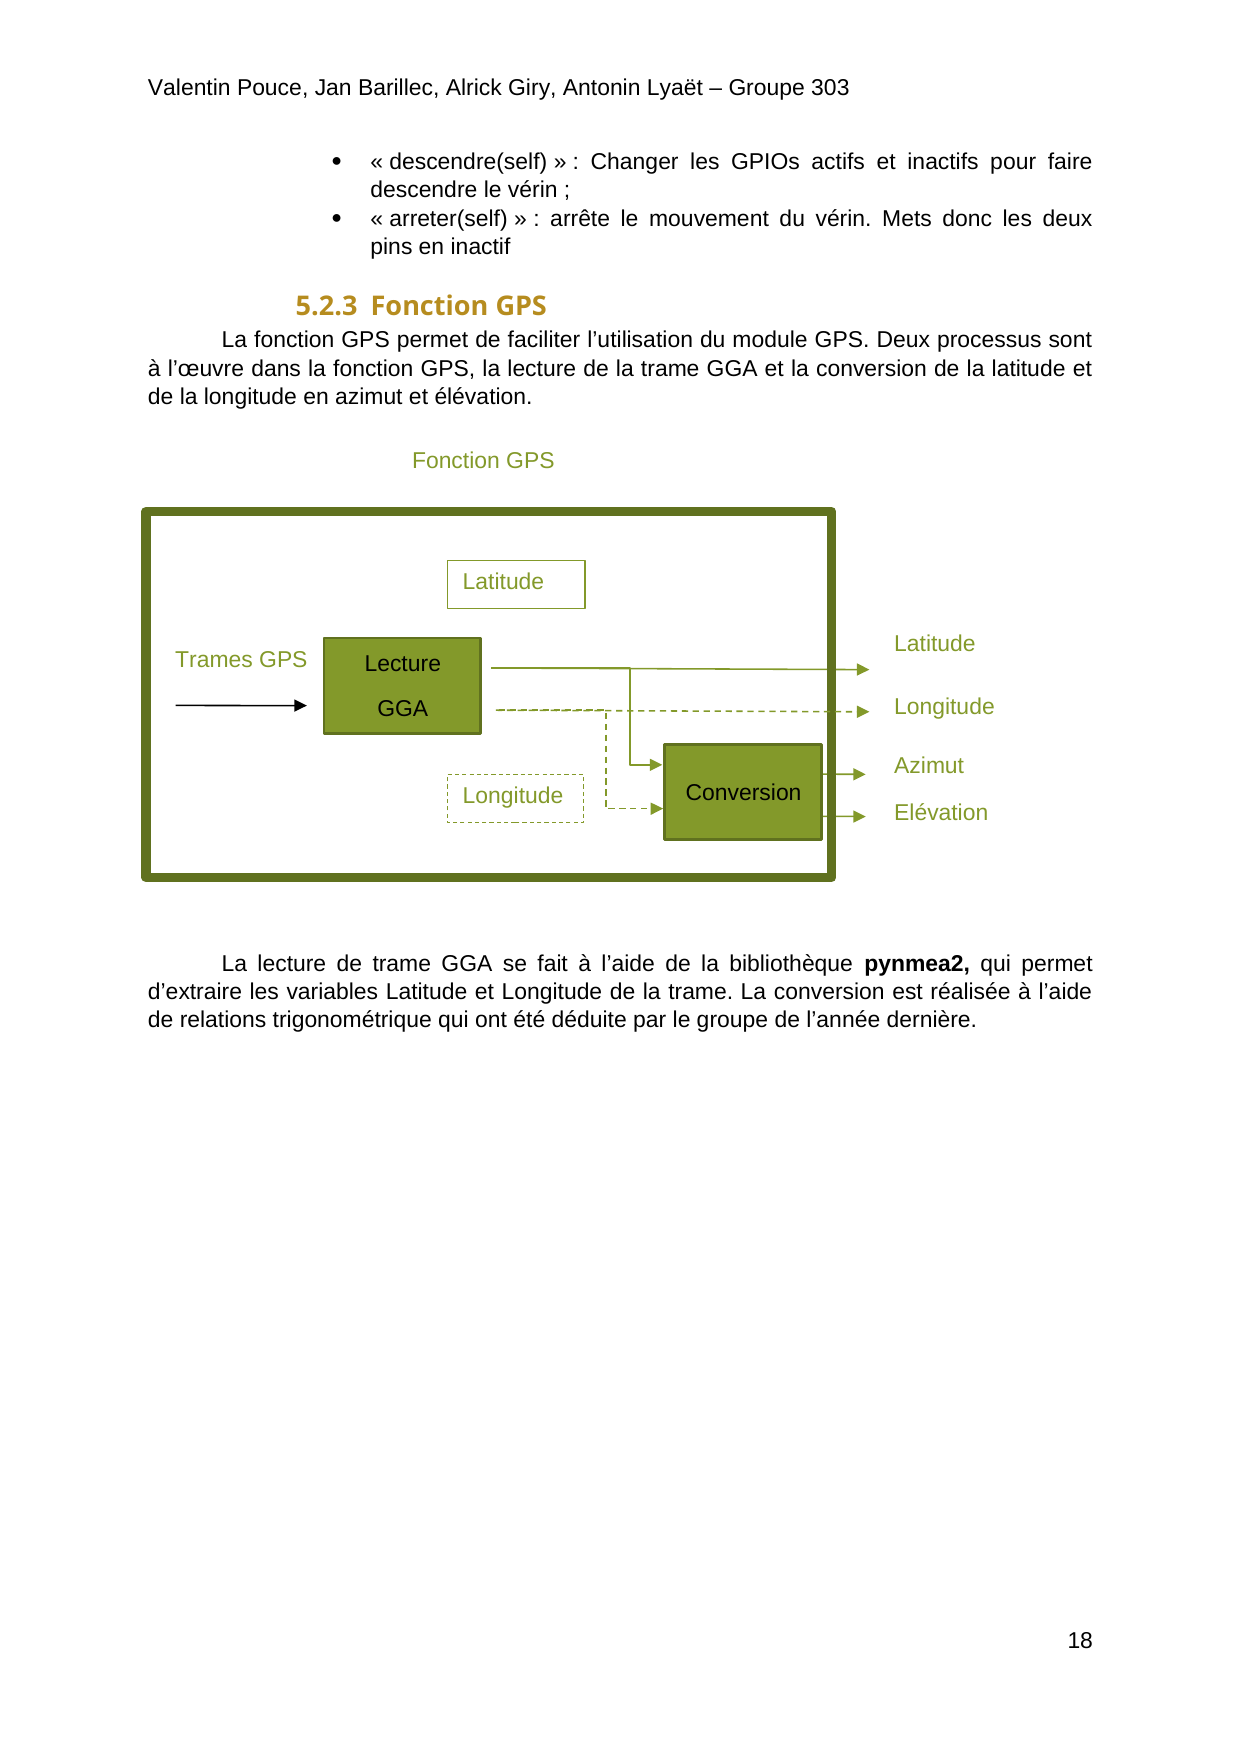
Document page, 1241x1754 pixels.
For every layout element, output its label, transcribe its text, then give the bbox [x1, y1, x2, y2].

subtitle Fonction GPS [295, 286, 1093, 323]
list « descendre(self) » : Changer les GPIOs actifs et inactifs pour faire descendre le vérin ; [333, 148, 1093, 202]
list « arreter(self) » : arrête le mouvement du vérin. Mets donc les deux pins en inactif [333, 204, 1093, 259]
text La lecture de trame GGA se fait à l’aide de la bibliothèque pynmea2, qui permet d’extraire les variables Latitude et Longitude de la trame. La conversion est réalisée à l’aide de relations trigonométrique qui ont été déduite par le groupe de l’année dernière. [148, 949, 1093, 1033]
text La fonction GPS permet de faciliter l’utilisation du module GPS. Deux processus sont à l’œuvre dans la fonction GPS, la lecture de la trame GGA et la conversion de la latitude et de la longitude en azimut et élévation. [148, 326, 1093, 409]
